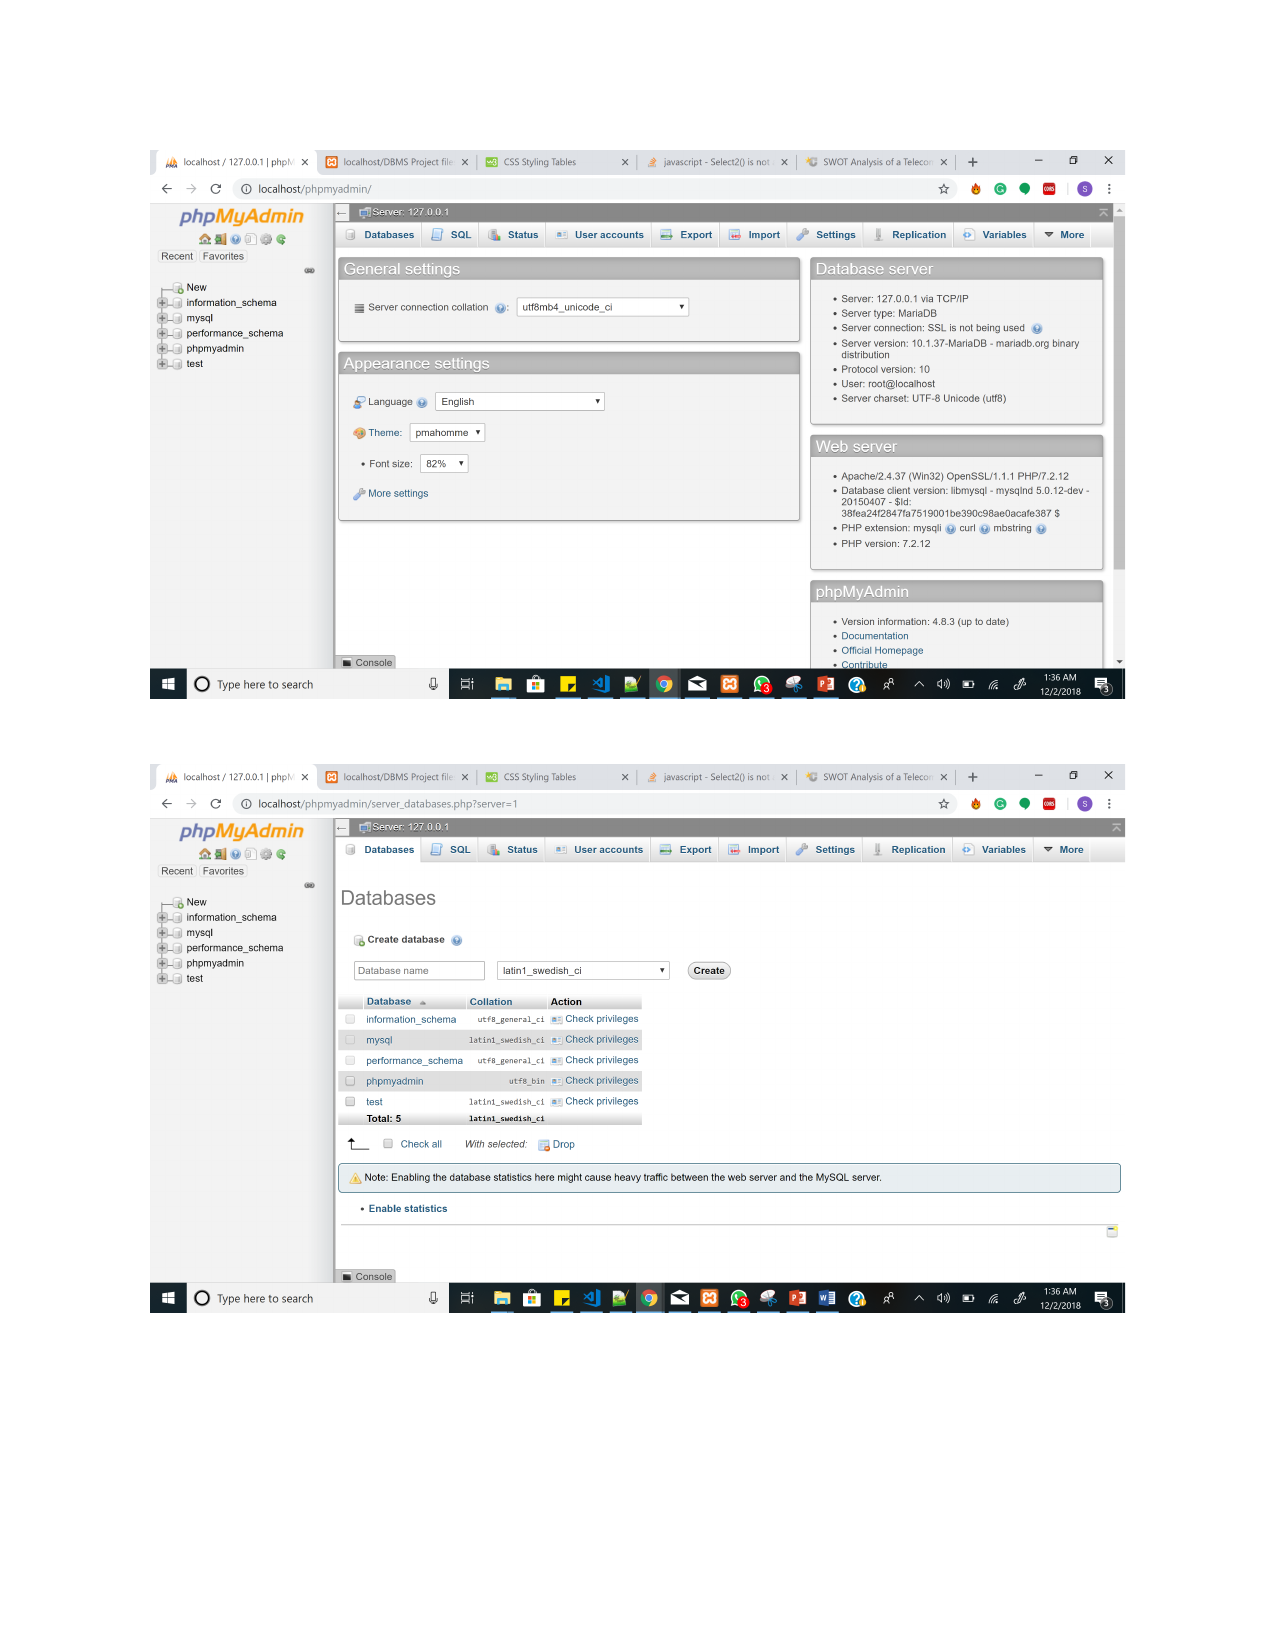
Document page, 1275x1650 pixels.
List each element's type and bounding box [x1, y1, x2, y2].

picture [150, 150, 1125, 699]
picture [150, 764, 1125, 1313]
